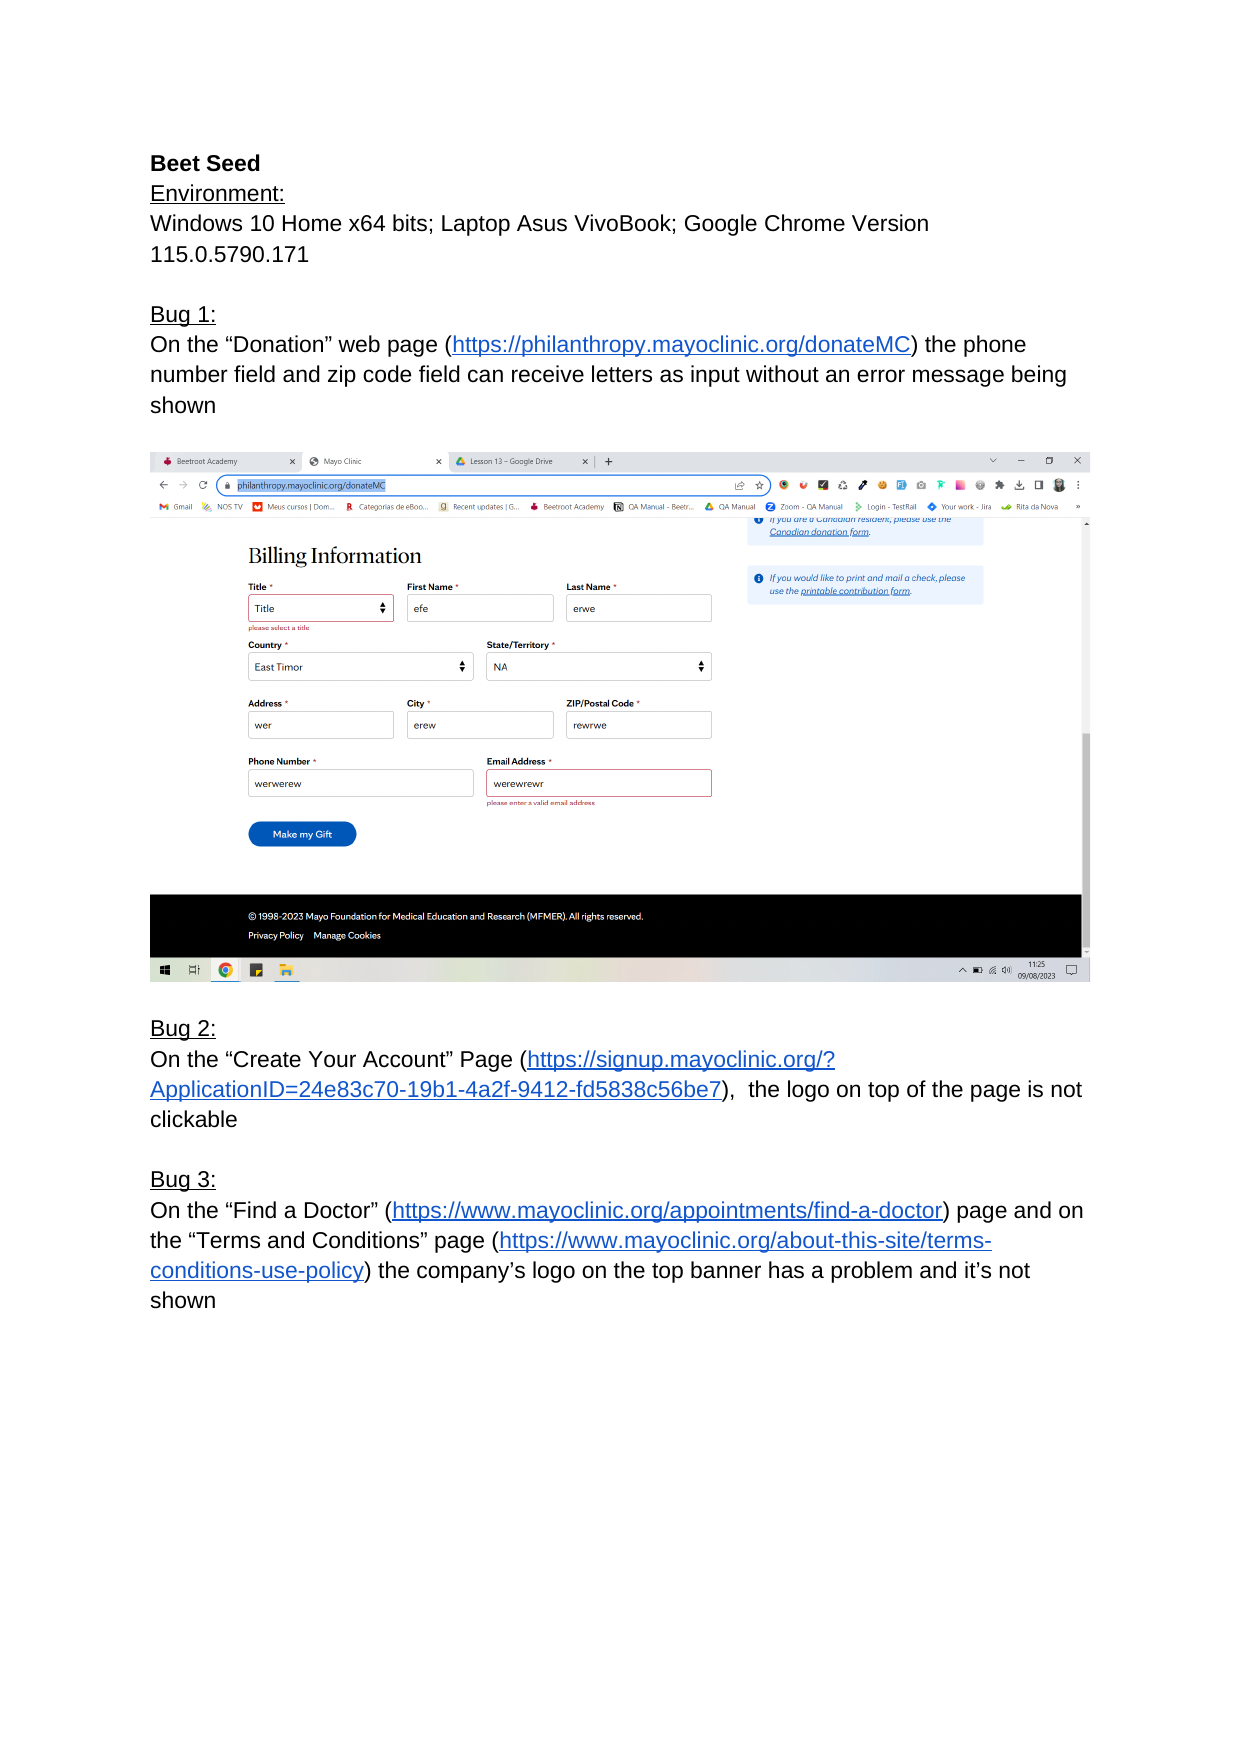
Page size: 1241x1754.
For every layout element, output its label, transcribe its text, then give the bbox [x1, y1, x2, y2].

text On the “Donation” web page (https://philanthropy.mayoclinic.org/donateMC) the phone number field and zip code field can receive letters as input without an error message being shown [150, 331, 1090, 418]
text Environment: [150, 180, 1090, 207]
text Bug 1: [150, 301, 1090, 327]
picture [150, 452, 1091, 982]
text Beet Seed [150, 150, 1090, 176]
text On the “Find a Doctor” (https://www.mayoclinic.org/appointments/find-a-doctor) page and on the “Terms and Conditions” page (https://www.mayoclinic.org/about-this-site/terms-conditions-use-policy) the company’s logo on the top banner has a problem and it’s not shown [150, 1197, 1090, 1313]
text On the “Create Your Account” Page (https://signup.mayoclinic.org/?ApplicationID=24e83c70-19b1-4a2f-9412-fd5838c56be7), the logo on top of the page is not clickable [150, 1046, 1090, 1132]
text Bug 3: [150, 1166, 1090, 1193]
text Bug 2: [150, 1015, 1090, 1042]
text Windows 10 Home x64 bits; Laptop Asus VivoBook; Google Chrome Version 115.0.5790.171 [150, 210, 1090, 267]
